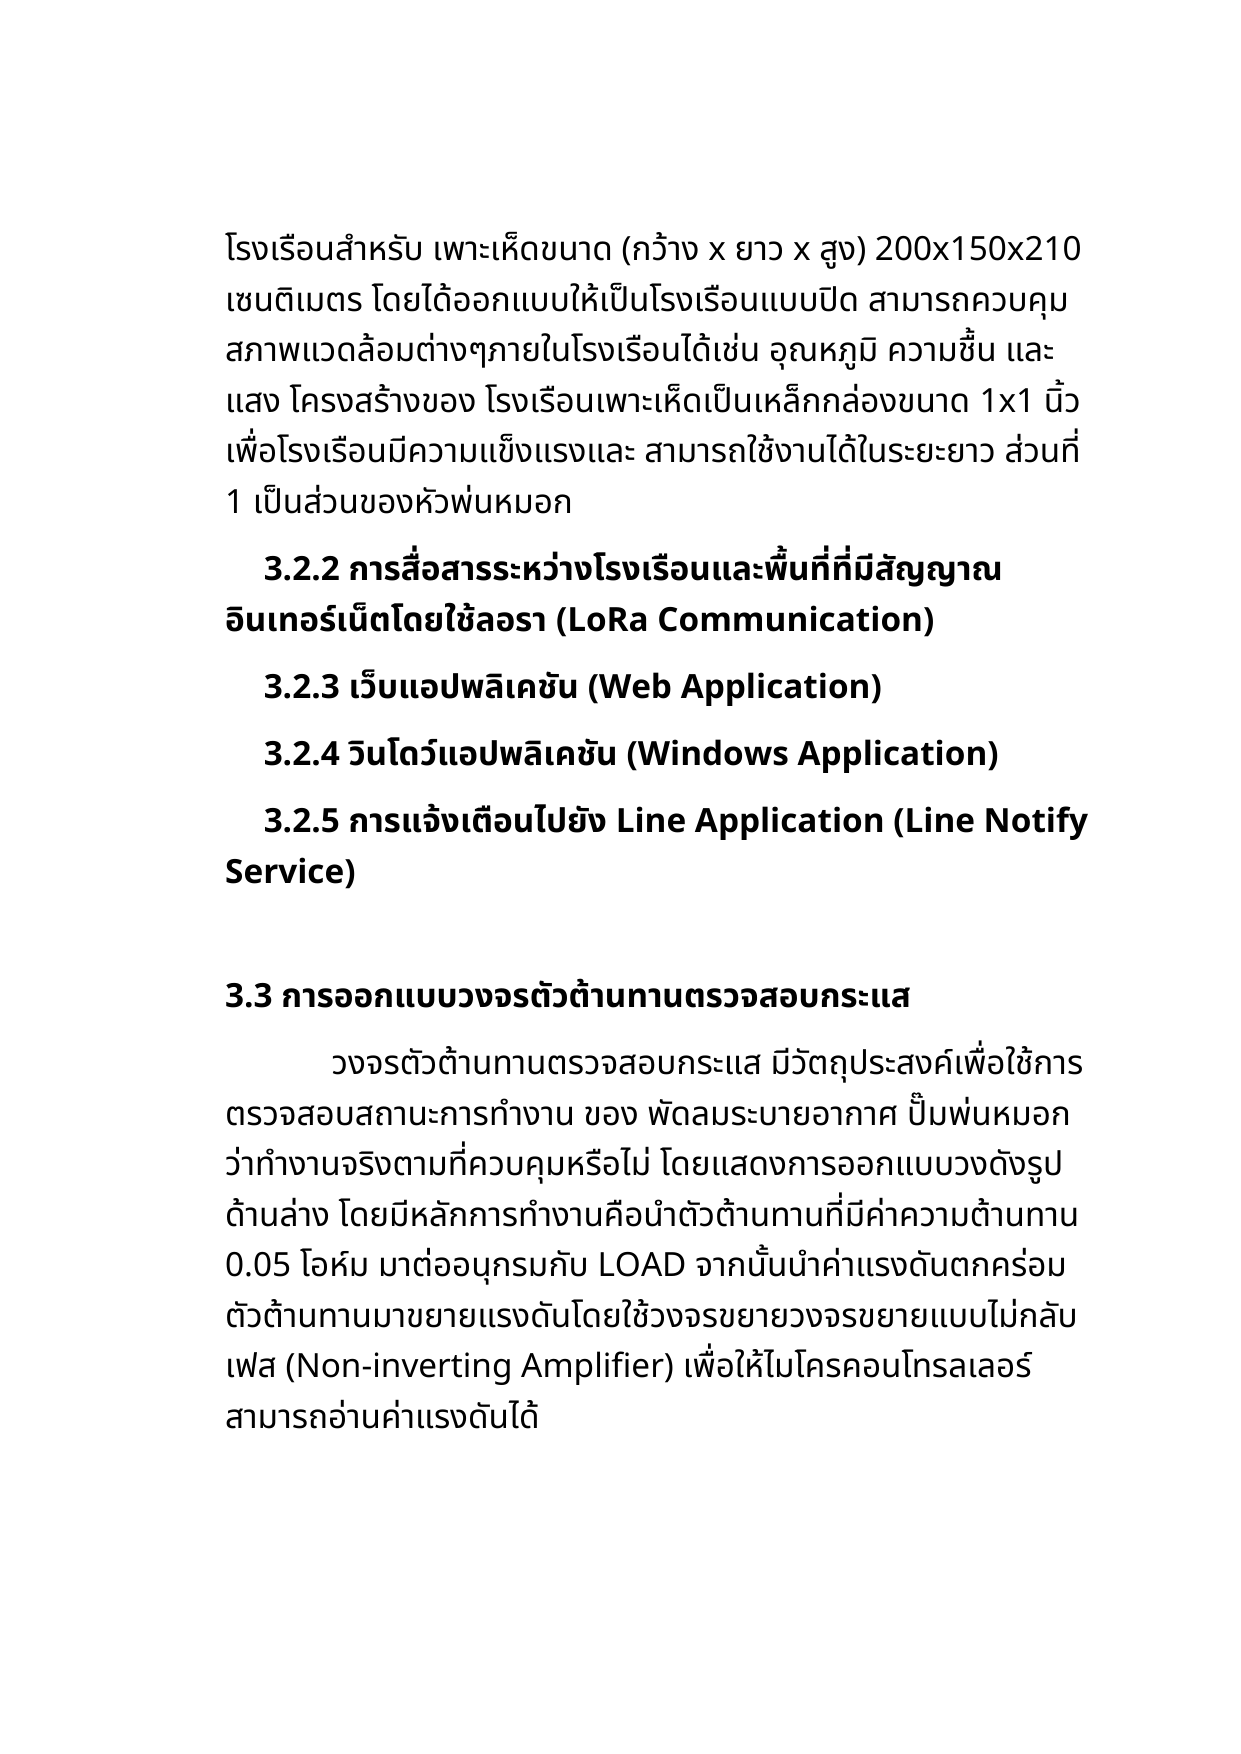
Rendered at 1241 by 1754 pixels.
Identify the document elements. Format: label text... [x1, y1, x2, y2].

text 3.2.2 การสื่อสารระหว่างโรงเรือนและพื้นที่ที่มีสัญญาณอินเทอร์เน็ตโดยใช้ลอรา (LoRa Communication) [225, 545, 1090, 646]
text 3.2.5 การแจ้งเตือนไปยัง Line Application (Line Notify Service) [225, 797, 1090, 893]
text 3.2.3 เว็บแอปพลิเคชัน (Web Application) [225, 663, 1090, 713]
text วงจรตัวต้านทานตรวจสอบกระแส มีวัตถุประสงค์เพื่อใช้การตรวจสอบสถานะการทำงาน ของ พัดลมระบายอากาศ ปั๊มพ่นหมอก ว่าทำงานจริงตามที่ควบคุมหรือไม่ โดยแสดงการออกแบบวงดังรูปด้านล่าง โดยมีหลักการทำงานคือนำตัวต้านทานที่มีค่าความต้านทาน 0.05 โอห์ม มาต่ออนุกรมกับ LOAD จากนั้นนำค่าแรงดันตกคร่อมตัวต้านทานมาขยายแรงดันโดยใช้วงจรขยายวงจรขยายแบบไม่กลับเฟส (Non-inverting Amplifier) เพื่อให้ไมโครคอนโทรลเลอร์สามารถอ่านค่าแรงดันได้ [225, 1039, 1090, 1443]
text 3.3 การออกแบบวงจรตัวต้านทานตรวจสอบกระแส [225, 972, 1090, 1023]
text 3.2.4 วินโดว์แอปพลิเคชัน (Windows Application) [225, 730, 1090, 781]
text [225, 225, 1090, 528]
